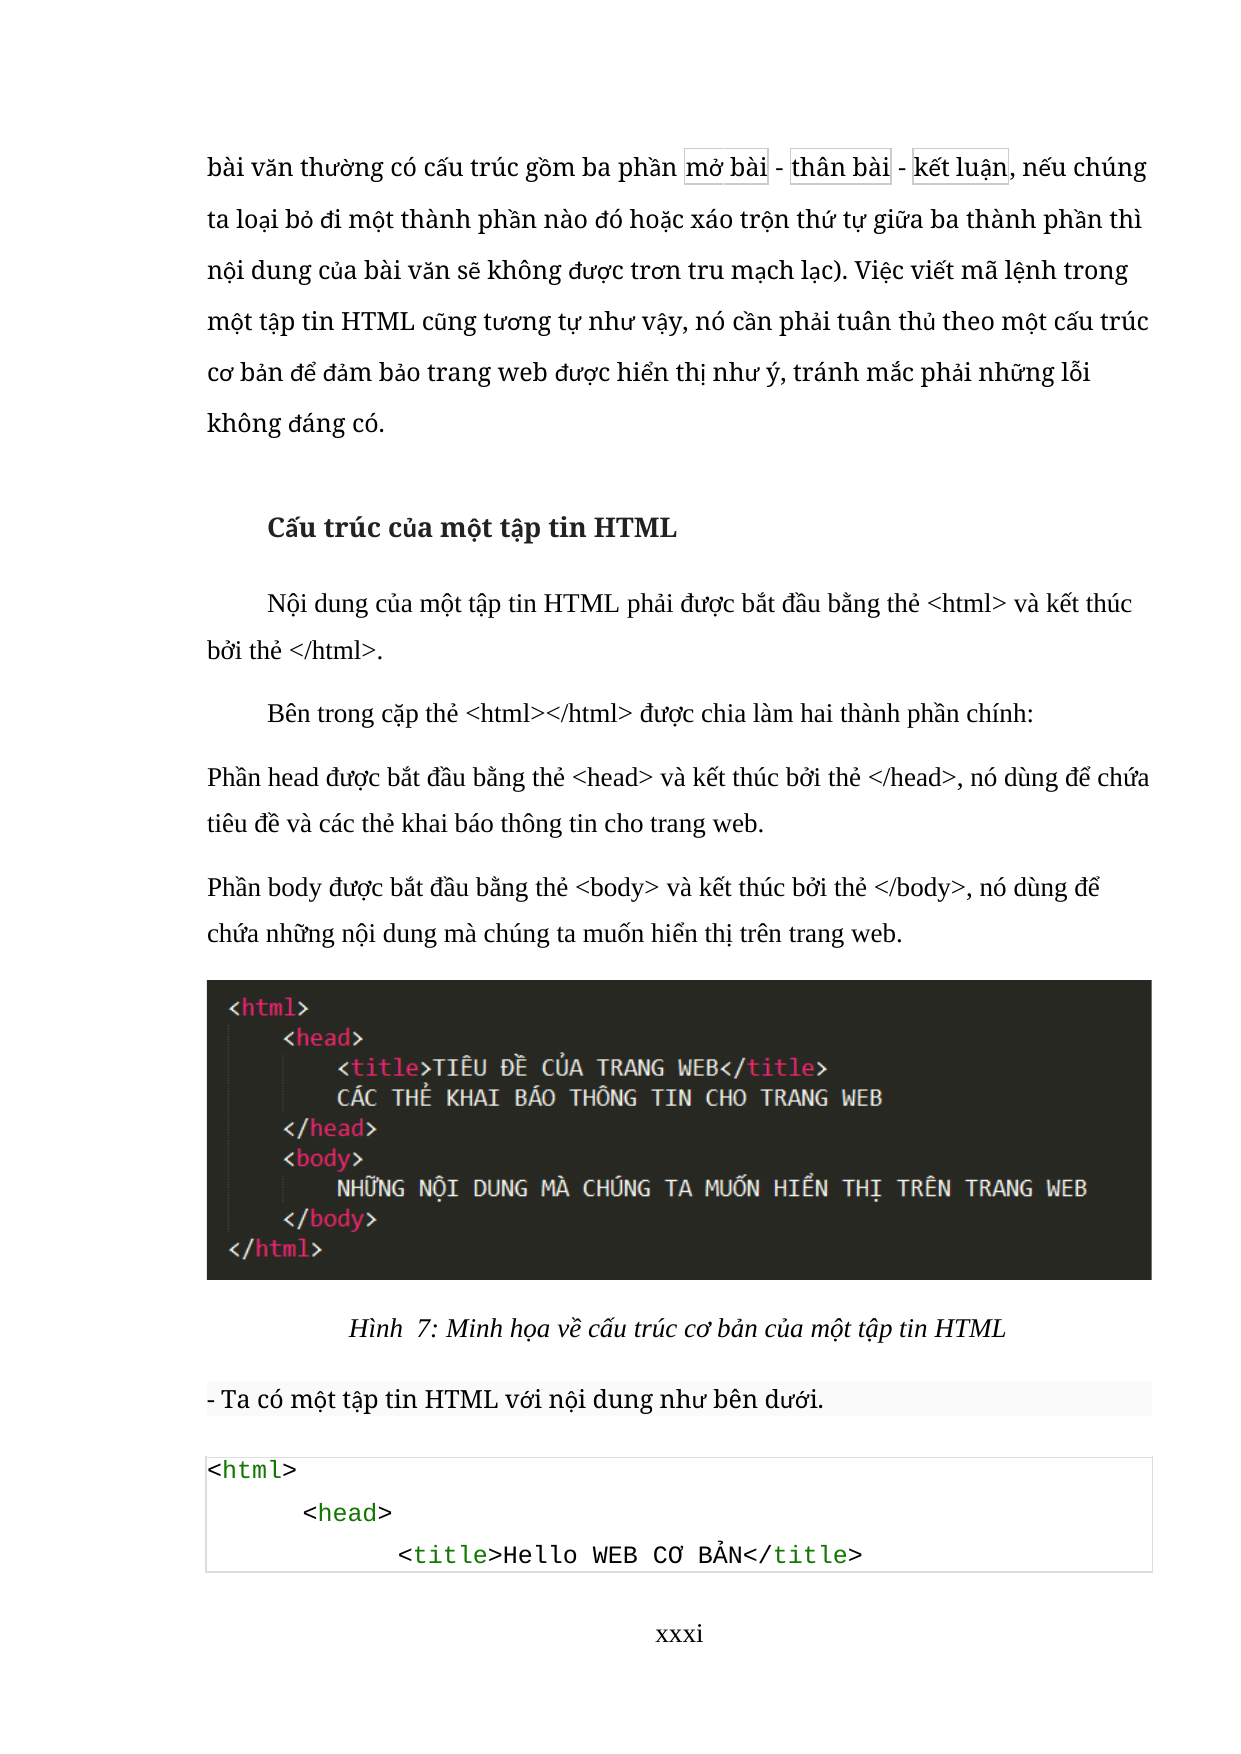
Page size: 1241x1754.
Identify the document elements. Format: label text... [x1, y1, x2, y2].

text Phần body được bắt đầu bằng thẻ <body> và kết thúc bởi thẻ </body>, nó dùng để chứa những nội dung mà chúng ta muốn hiển thị trên trang web. [207, 871, 1152, 948]
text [207, 148, 1152, 440]
text Nội dung của một tập tin HTML phải được bắt đầu bằng thẻ <html> và kết thúc bởi thẻ </html>. [207, 587, 1152, 665]
text Hình 7: Minh họa về cấu trúc cơ bản của một tập tin HTML [207, 1312, 1152, 1343]
picture [206, 980, 1152, 1280]
subtitle Cấu trúc của một tập tin HTML [267, 509, 1152, 546]
text <title>Hello WEB CƠ BẢN</title> [207, 1541, 1152, 1571]
text Phần head được bắt đầu bằng thẻ <head> và kết thúc bởi thẻ </head>, nó dùng để chứa tiêu đề và các thẻ khai báo thông tin cho trang web. [207, 761, 1152, 838]
text <head> [207, 1499, 1152, 1529]
text Bên trong cặp thẻ <html></html> được chia làm hai thành phần chính: [207, 697, 1152, 728]
text - Ta có một tập tin HTML với nội dung như bên dưới. [207, 1382, 1152, 1416]
text <html> [207, 1458, 1152, 1486]
